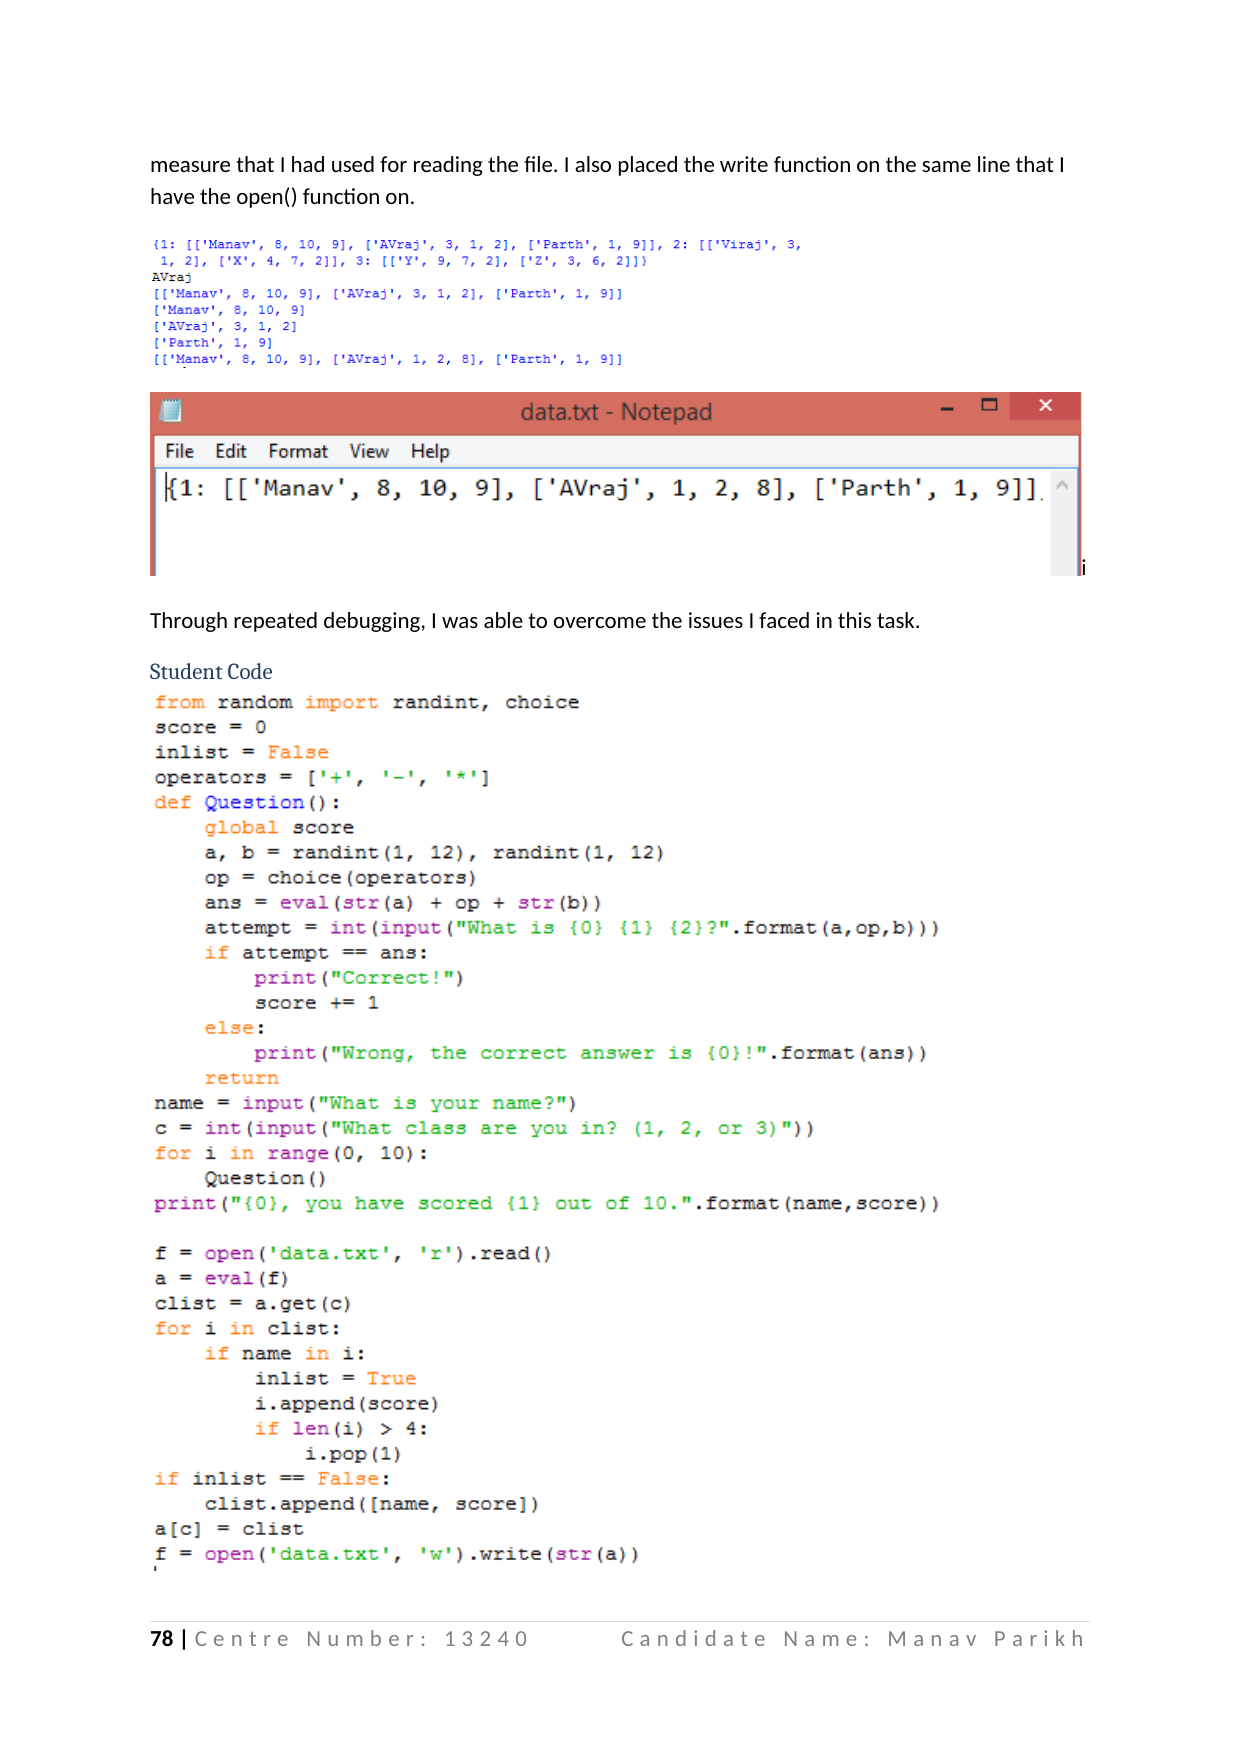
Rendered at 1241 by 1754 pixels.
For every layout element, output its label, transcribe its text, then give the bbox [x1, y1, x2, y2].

text Through repeated debugging, I was able to overcome the issues I faced in this task. [150, 606, 1090, 634]
subtitle Student Code [150, 659, 1090, 685]
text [150, 150, 1090, 210]
picture [150, 235, 804, 368]
picture [150, 392, 1082, 576]
picture [150, 689, 951, 1571]
